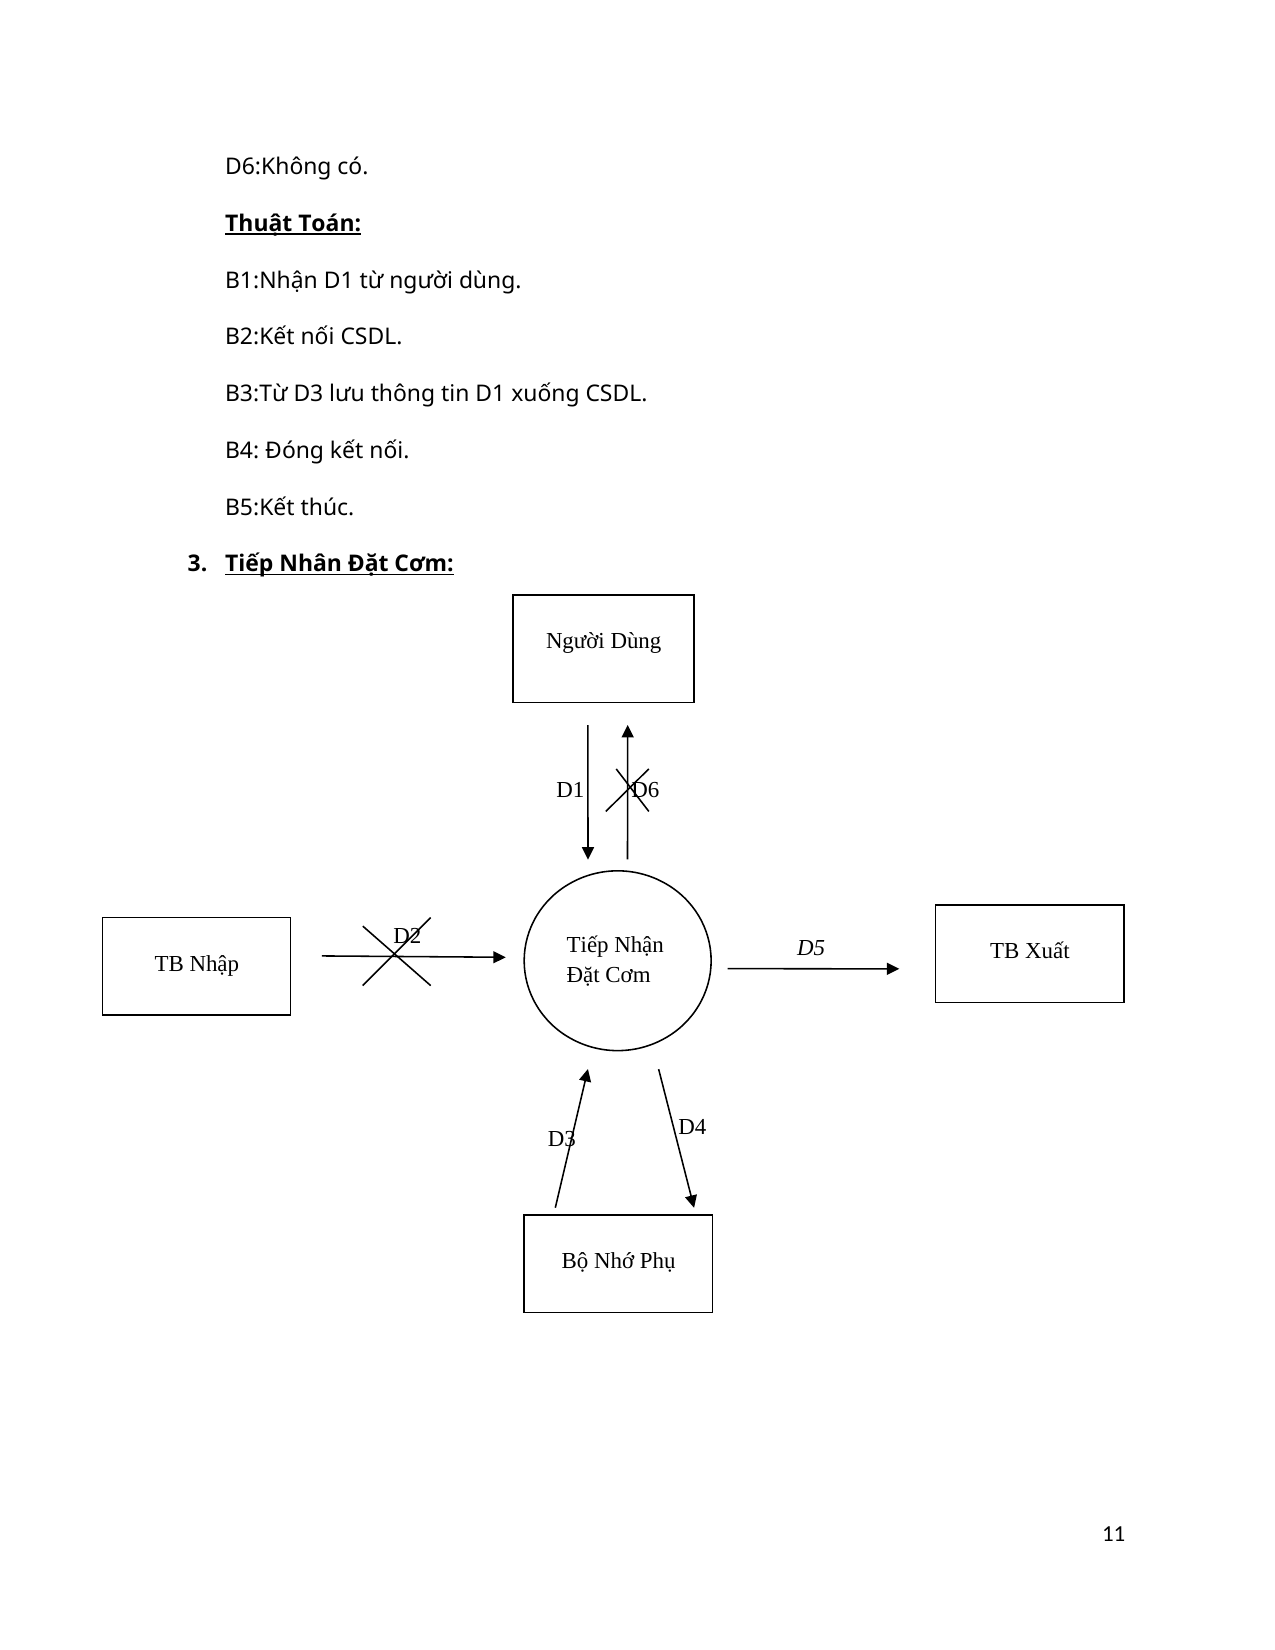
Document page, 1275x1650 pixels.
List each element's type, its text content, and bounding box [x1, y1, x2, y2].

text B1:Nhận D1 từ người dùng. [150, 263, 1125, 295]
text B4: Đóng kết nối. [150, 434, 1125, 465]
text B5:Kết thúc. [150, 491, 1125, 522]
text D6:Không có. [150, 150, 1125, 181]
list Tiếp Nhân Đặt Cơm: [187, 547, 1125, 579]
text B3:Từ D3 lưu thông tin D1 xuống CSDL. [150, 377, 1125, 408]
text Thuật Toán: [150, 207, 1125, 238]
text B2:Kết nối CSDL. [150, 320, 1125, 352]
